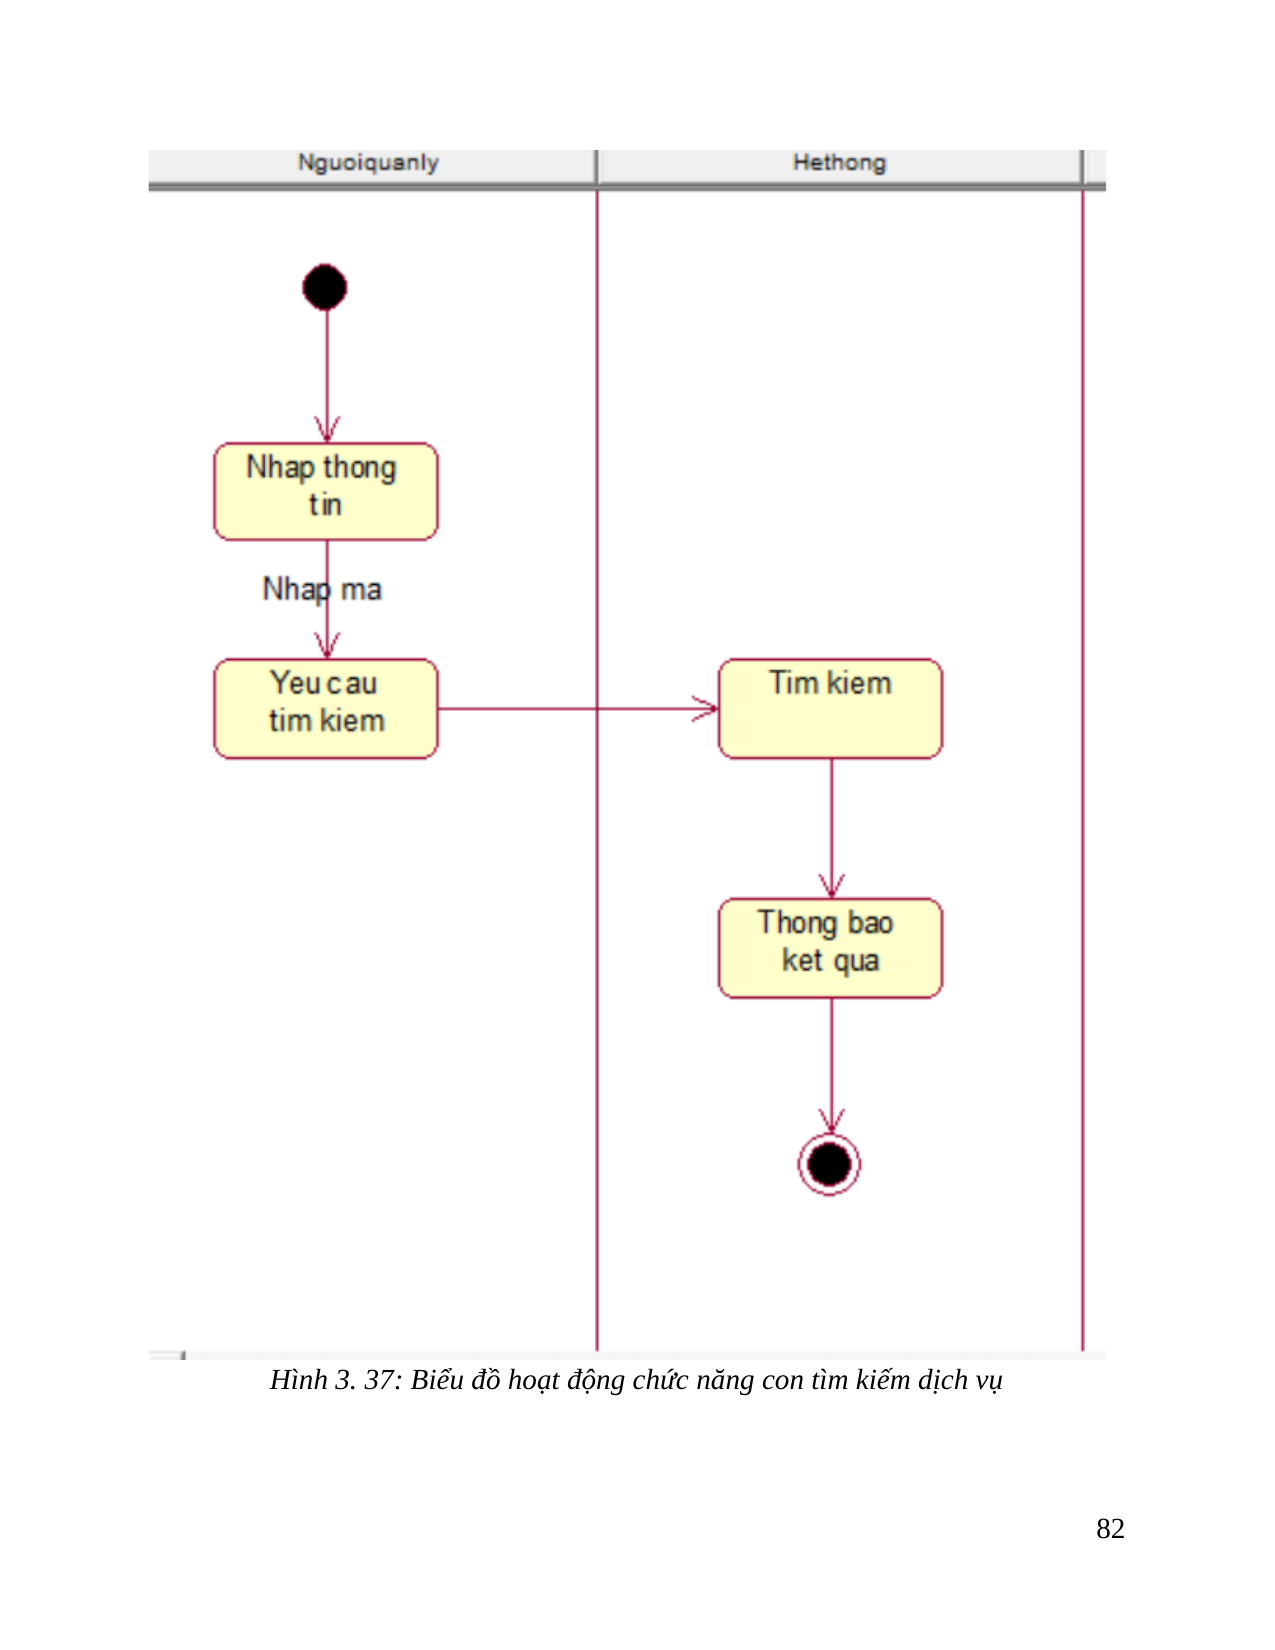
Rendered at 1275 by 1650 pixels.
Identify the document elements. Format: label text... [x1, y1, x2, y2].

text Hình 3. 37: Biểu đồ hoạt động chức năng con tìm kiếm dịch vụ [150, 1362, 1125, 1395]
picture [148, 150, 1107, 1360]
